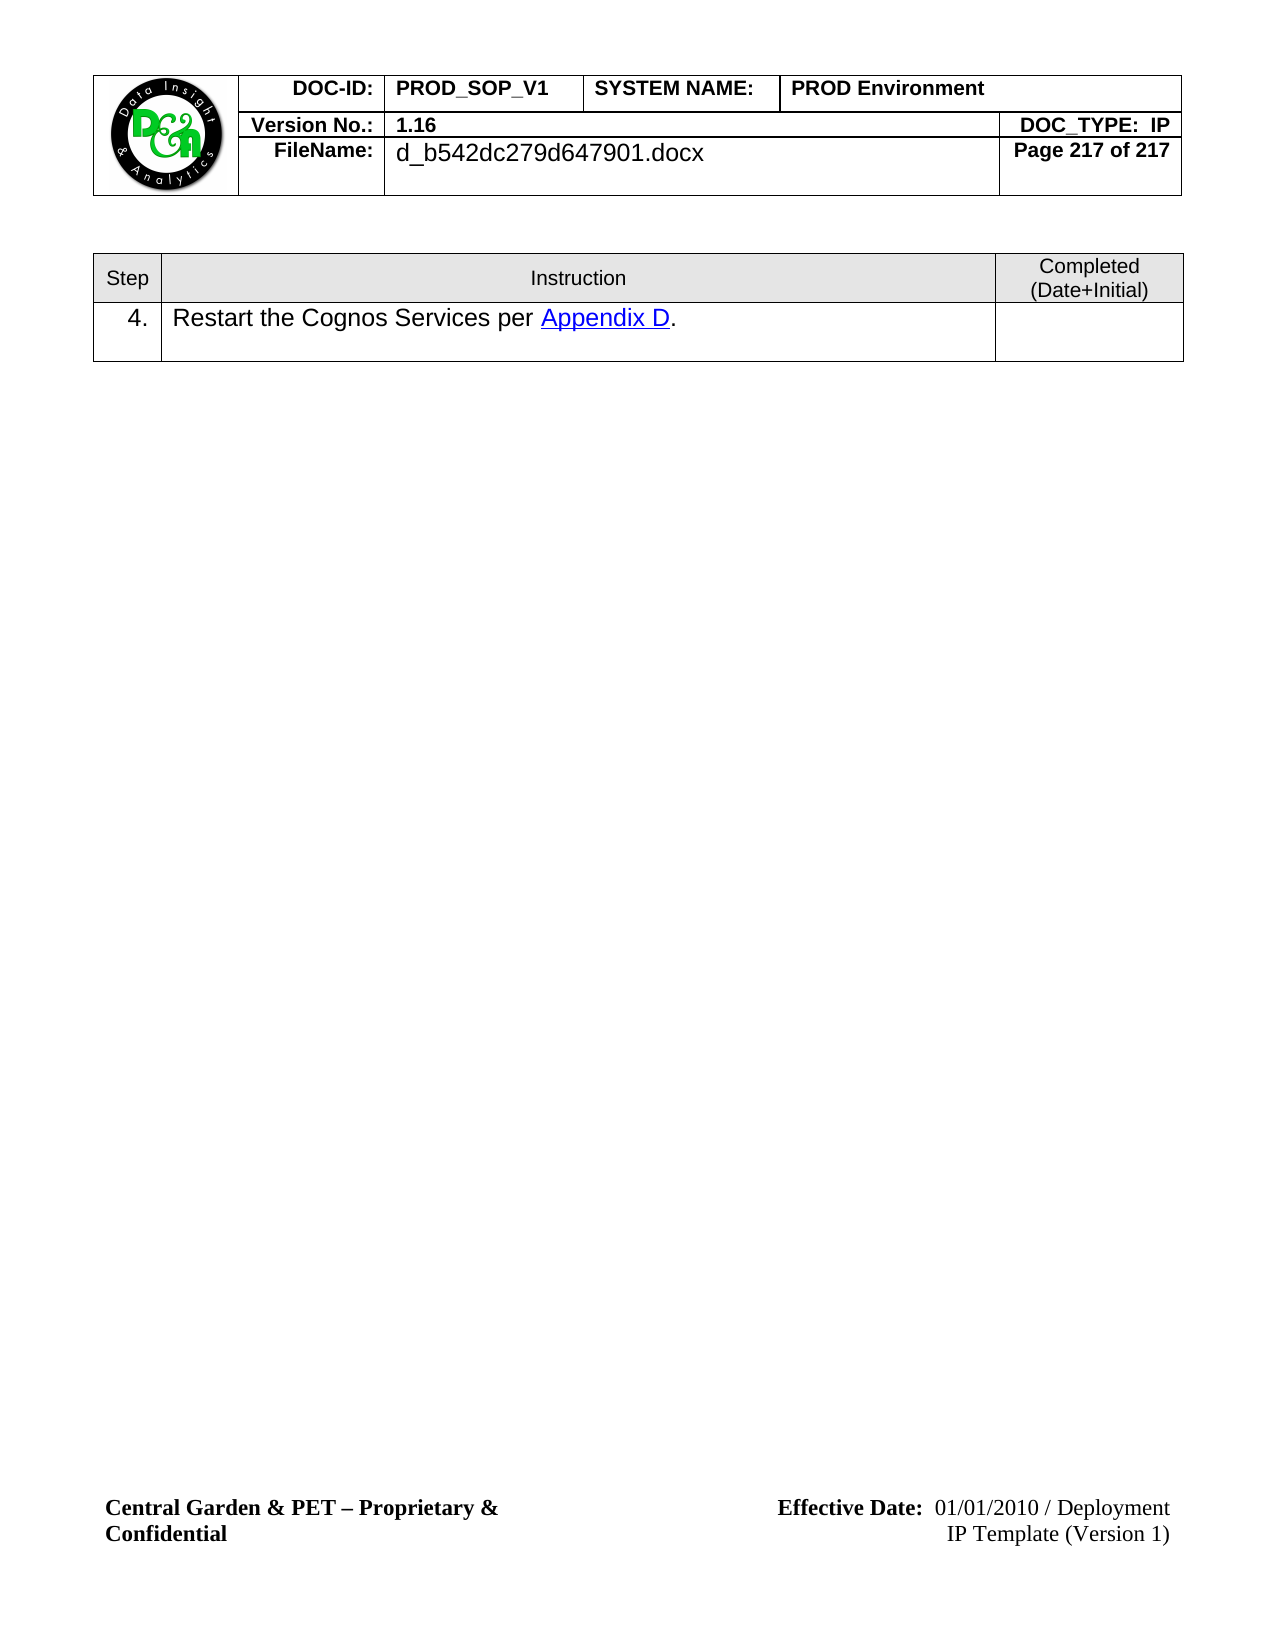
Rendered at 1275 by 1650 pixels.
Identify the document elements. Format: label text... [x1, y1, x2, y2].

picture [108, 76, 227, 195]
table_header Step [94, 254, 161, 302]
table_header Instruction [162, 254, 995, 302]
table_cell [94, 303, 161, 361]
table_cell Restart the Cognos Services per Appendix D. [162, 303, 995, 361]
table_cell [996, 303, 1183, 361]
table_header Completed (Date+Initial) [996, 254, 1183, 302]
